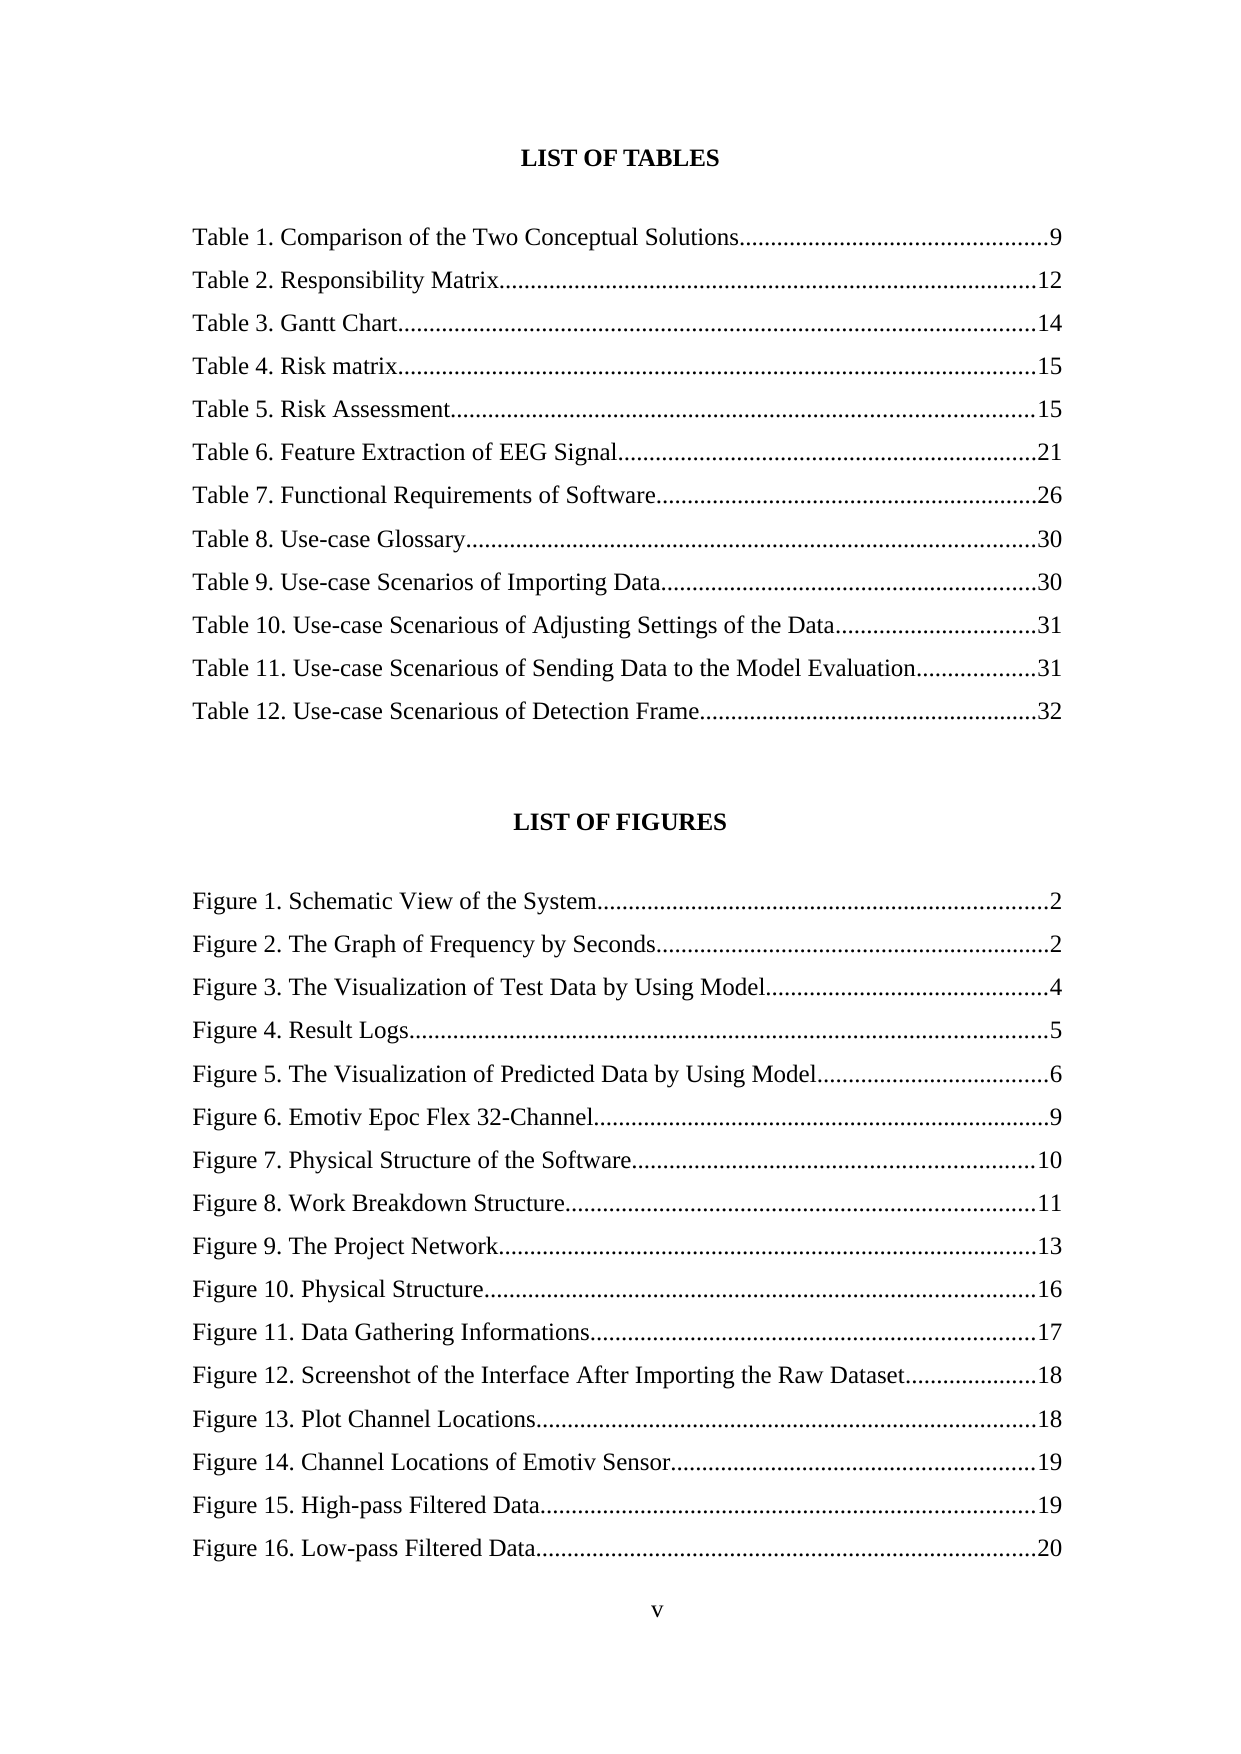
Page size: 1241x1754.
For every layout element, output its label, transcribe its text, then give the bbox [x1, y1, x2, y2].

text Table 3. Gantt Chart 14 [118, 308, 1122, 337]
text Table 6. Feature Extraction of EEG Signal 21 [118, 437, 1122, 466]
text Figure 13. Plot Channel Locations 18 [118, 1404, 1122, 1432]
text Figure 10. Physical Structure 16 [118, 1274, 1122, 1303]
subtitle LIST OF TABLES [118, 143, 1122, 172]
text Figure 15. High-pass Filtered Data 19 [118, 1490, 1122, 1519]
text Figure 7. Physical Structure of the Software 10 [118, 1145, 1122, 1174]
text Figure 14. Channel Locations of Emotiv Sensor 19 [118, 1447, 1122, 1476]
text Figure 8. Work Breakdown Structure 11 [118, 1188, 1122, 1217]
text Figure 12. Screenshot of the Interface After Importing the Raw Dataset 18 [118, 1361, 1122, 1389]
text Figure 3. The Visualization of Test Data by Using Model 4 [118, 972, 1122, 1001]
text Figure 16. Low-pass Filtered Data 20 [118, 1533, 1122, 1562]
text Table 9. Use-case Scenarios of Importing Data 30 [118, 567, 1122, 596]
text Table 1. Comparison of the Two Conceptual Solutions 9 [118, 222, 1122, 251]
text Figure 6. Emotiv Epoc Flex 32-Channel 9 [118, 1102, 1122, 1131]
text Table 10. Use-case Scenarious of Adjusting Settings of the Data 31 [118, 610, 1122, 639]
text Table 2. Responsibility Matrix 12 [118, 265, 1122, 294]
text Table 5. Risk Assessment 15 [118, 394, 1122, 423]
text Figure 5. The Visualization of Predicted Data by Using Model 6 [118, 1059, 1122, 1087]
text Table 4. Risk matrix 15 [118, 351, 1122, 380]
text Table 12. Use-case Scenarious of Detection Frame 32 [118, 696, 1122, 725]
text Table 8. Use-case Glossary 30 [118, 524, 1122, 552]
text Figure 11. Data Gathering Informations 17 [118, 1317, 1122, 1346]
text Table 7. Functional Requirements of Software 26 [118, 481, 1122, 509]
text Figure 9. The Project Network. 13 [118, 1231, 1122, 1260]
text Figure 4. Result Logs 5 [118, 1016, 1122, 1044]
text Figure 2. The Graph of Frequency by Seconds 2 [118, 929, 1122, 958]
subtitle LIST OF FIGURES [118, 807, 1122, 836]
text Table 11. Use-case Scenarious of Sending Data to the Model Evaluation 31 [118, 653, 1122, 682]
text Figure 1. Schematic View of the System 2 [118, 886, 1122, 915]
